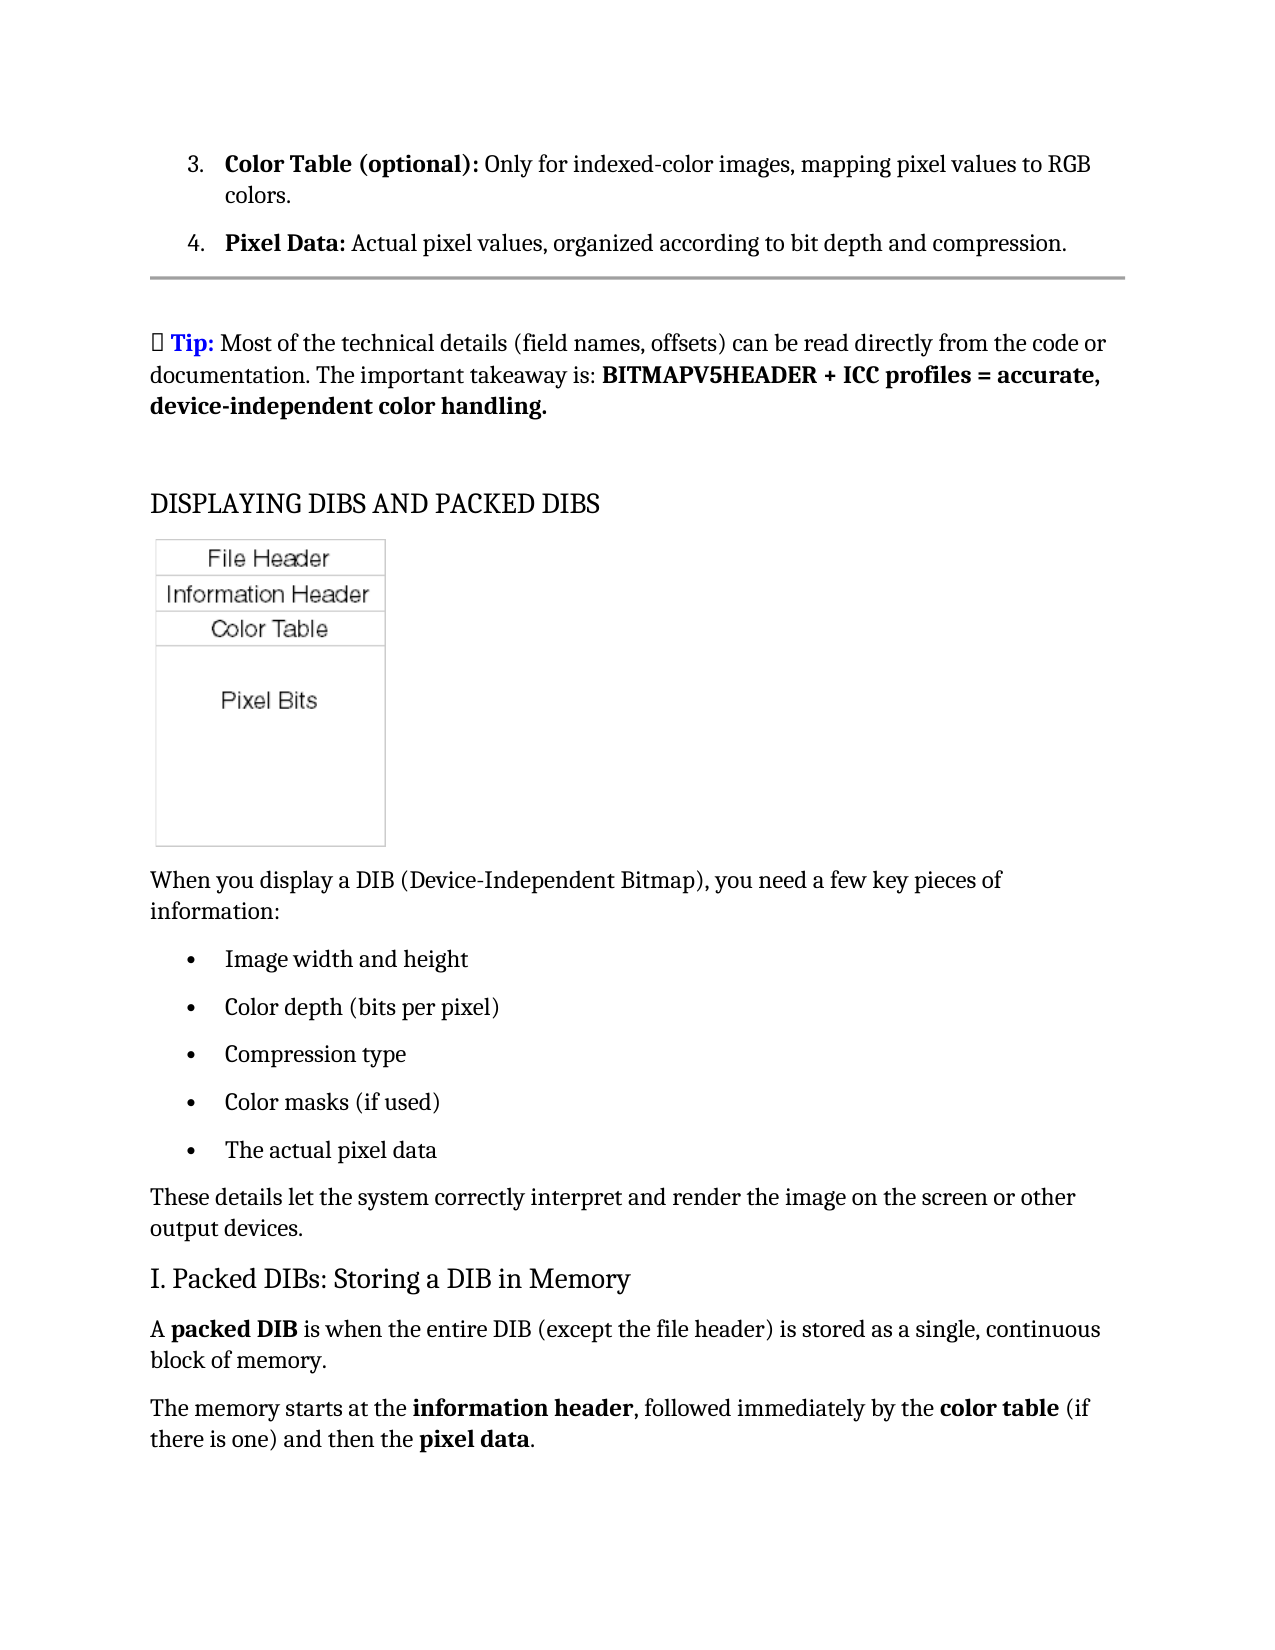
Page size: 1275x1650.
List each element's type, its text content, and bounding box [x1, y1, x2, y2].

text DISPLAYING DIBS AND PACKED DIBS [150, 487, 1125, 521]
text 💡 Tip: Most of the technical details (field names, offsets) can be read directly from the code or documentation. The important takeaway is: BITMAPV5HEADER + ICC profiles = accurate, device-independent color handling. [150, 324, 1125, 420]
text These details let the system correctly interpret and render the image on the screen or other output devices. [150, 1183, 1125, 1243]
list Color masks (if used) [187, 1088, 1125, 1117]
list The actual pixel data [187, 1136, 1125, 1164]
list Image width and height [187, 945, 1125, 973]
list Compression type [187, 1040, 1125, 1069]
text The memory starts at the information header, followed immediately by the color table (if there is one) and then the pixel data. [150, 1393, 1125, 1453]
text I. Packed DIBs: Storing a DIB in Memory [150, 1262, 1125, 1296]
text When you display a DIB (Device-Independent Bitmap), you need a few key pieces of information: [150, 866, 1125, 926]
list Color depth (bits per pixel) [187, 992, 1125, 1021]
list Color Table (optional): Only for indexed-color images, mapping pixel values to RGB colors. [187, 150, 1125, 210]
text A packed DIB is when the entire DIB (except the file header) is stored as a single, continuous block of memory. [150, 1315, 1125, 1374]
picture [155, 539, 386, 847]
list Pixel Data: Actual pixel values, organized according to bit depth and compression. [187, 229, 1125, 257]
